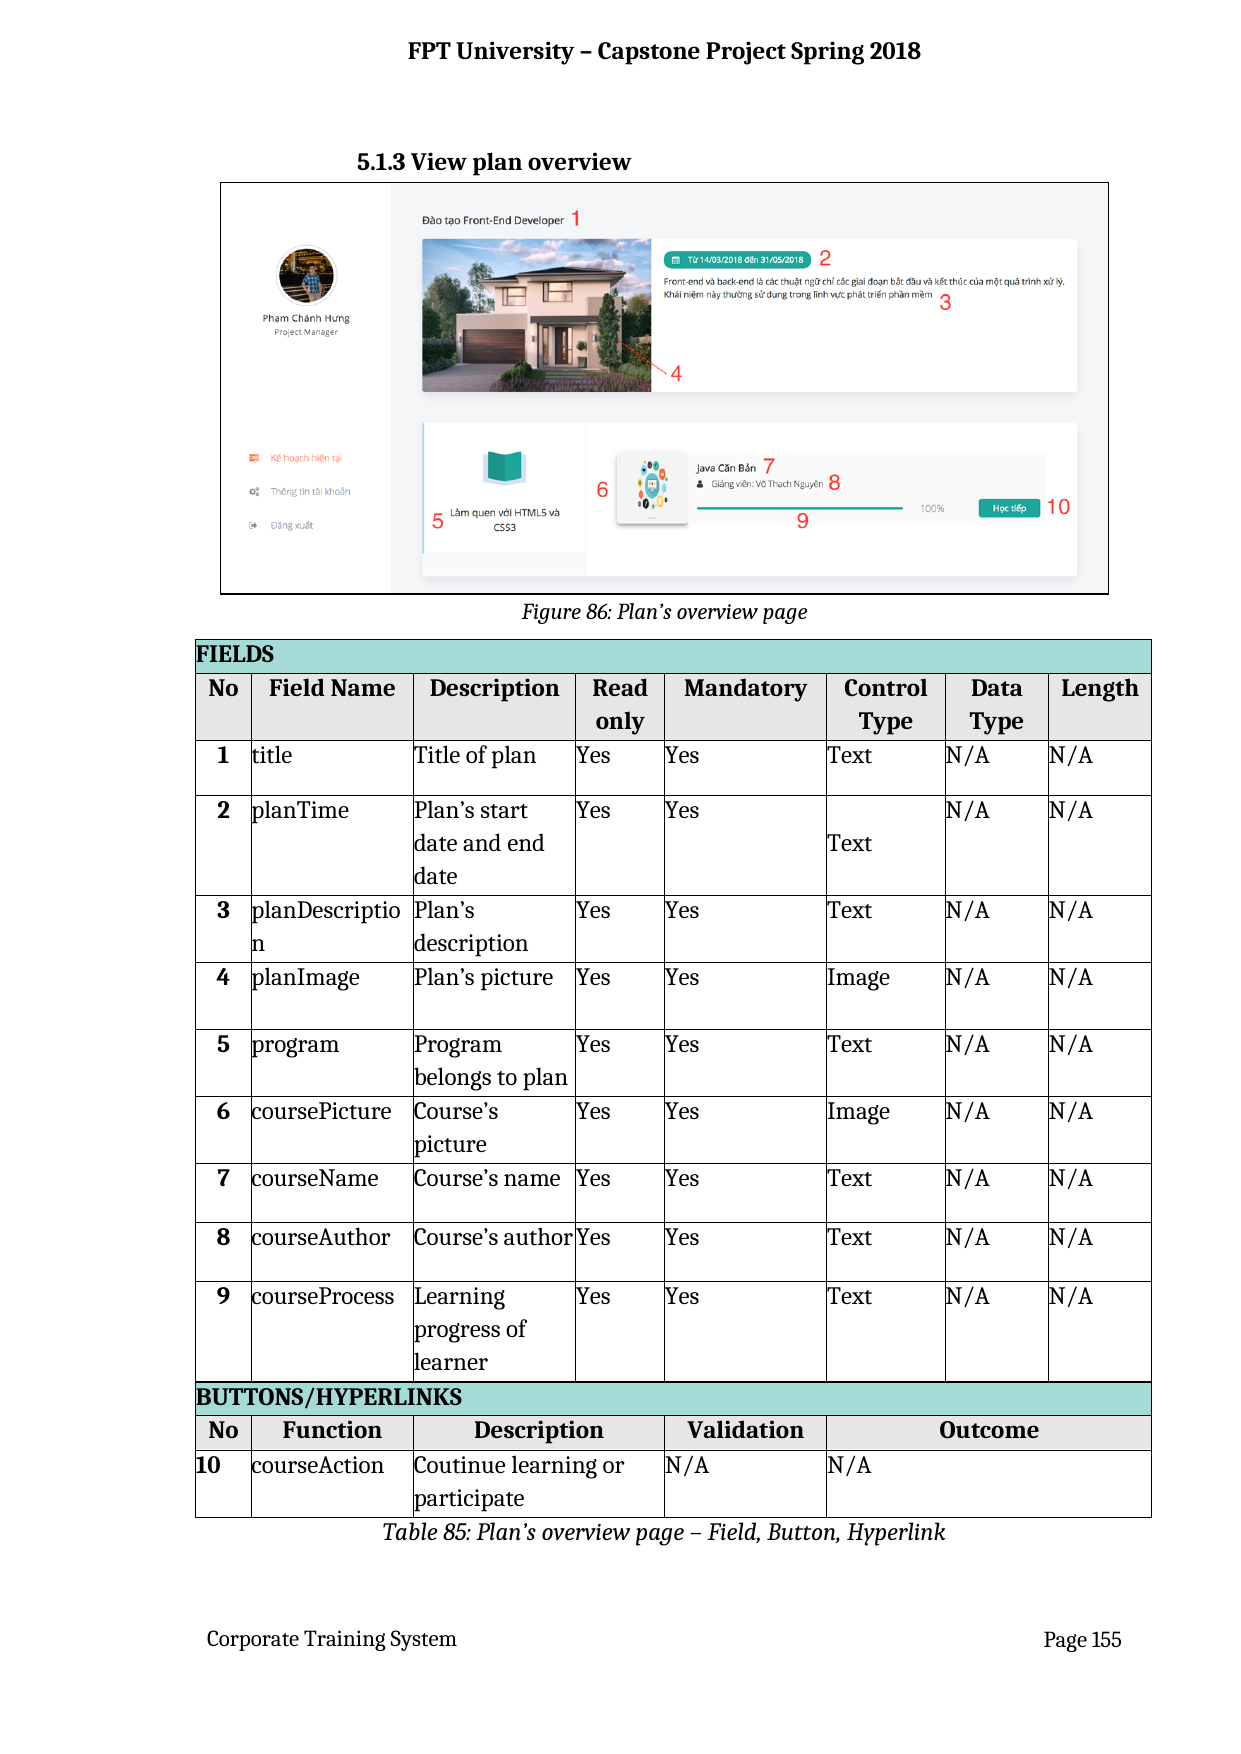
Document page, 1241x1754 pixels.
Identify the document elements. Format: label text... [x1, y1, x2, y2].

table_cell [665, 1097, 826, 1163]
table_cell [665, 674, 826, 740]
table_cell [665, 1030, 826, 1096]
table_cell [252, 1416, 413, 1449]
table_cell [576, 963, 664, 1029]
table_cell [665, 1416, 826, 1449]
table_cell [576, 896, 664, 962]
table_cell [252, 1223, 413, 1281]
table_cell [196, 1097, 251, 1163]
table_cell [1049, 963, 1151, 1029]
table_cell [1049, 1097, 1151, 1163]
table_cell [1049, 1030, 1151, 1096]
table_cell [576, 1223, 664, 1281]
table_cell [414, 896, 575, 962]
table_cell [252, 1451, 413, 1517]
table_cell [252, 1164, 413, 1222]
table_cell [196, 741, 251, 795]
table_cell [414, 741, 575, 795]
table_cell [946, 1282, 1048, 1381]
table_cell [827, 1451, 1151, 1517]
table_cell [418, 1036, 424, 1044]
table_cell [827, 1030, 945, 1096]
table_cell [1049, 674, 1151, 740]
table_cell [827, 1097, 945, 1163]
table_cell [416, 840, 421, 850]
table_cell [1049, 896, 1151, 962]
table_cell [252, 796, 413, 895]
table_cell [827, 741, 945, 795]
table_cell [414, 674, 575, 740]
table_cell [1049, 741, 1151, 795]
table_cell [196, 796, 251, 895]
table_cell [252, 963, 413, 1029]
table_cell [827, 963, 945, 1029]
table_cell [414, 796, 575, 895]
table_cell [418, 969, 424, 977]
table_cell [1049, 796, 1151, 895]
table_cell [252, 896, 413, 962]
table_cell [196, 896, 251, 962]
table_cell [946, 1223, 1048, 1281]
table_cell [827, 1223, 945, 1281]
subtitle 5.1.3 View plan overview [357, 148, 1124, 176]
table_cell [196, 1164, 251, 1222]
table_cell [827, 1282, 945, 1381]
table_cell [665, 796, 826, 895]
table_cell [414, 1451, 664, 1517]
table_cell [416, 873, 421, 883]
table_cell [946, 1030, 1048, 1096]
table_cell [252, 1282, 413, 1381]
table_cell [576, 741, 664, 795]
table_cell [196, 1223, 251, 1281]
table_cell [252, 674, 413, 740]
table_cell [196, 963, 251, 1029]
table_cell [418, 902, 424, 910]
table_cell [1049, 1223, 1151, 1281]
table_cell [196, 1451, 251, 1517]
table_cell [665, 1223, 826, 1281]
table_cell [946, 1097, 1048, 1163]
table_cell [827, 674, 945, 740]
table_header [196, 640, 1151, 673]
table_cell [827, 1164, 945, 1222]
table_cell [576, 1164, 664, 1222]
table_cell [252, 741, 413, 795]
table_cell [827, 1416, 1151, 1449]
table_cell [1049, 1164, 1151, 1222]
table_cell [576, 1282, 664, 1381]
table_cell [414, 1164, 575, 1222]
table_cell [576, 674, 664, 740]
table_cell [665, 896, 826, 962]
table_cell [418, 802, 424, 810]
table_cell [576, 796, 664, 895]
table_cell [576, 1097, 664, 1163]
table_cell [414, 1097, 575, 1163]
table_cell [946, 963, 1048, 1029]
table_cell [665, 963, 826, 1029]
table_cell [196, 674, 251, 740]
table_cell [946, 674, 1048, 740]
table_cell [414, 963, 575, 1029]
picture [221, 183, 1108, 593]
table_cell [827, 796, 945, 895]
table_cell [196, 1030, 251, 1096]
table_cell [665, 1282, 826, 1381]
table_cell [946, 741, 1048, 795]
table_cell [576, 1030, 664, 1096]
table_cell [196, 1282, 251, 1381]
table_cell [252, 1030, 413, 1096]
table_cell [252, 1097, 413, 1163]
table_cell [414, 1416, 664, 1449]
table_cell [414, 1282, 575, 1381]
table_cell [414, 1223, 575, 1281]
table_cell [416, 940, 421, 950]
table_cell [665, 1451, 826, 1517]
text Figure 86: Plan’s overview page [207, 599, 1122, 626]
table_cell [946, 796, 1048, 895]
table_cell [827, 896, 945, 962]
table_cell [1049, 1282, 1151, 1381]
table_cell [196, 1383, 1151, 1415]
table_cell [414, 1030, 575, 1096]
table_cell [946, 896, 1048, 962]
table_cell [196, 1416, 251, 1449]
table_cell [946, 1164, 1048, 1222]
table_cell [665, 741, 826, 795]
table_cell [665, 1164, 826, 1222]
